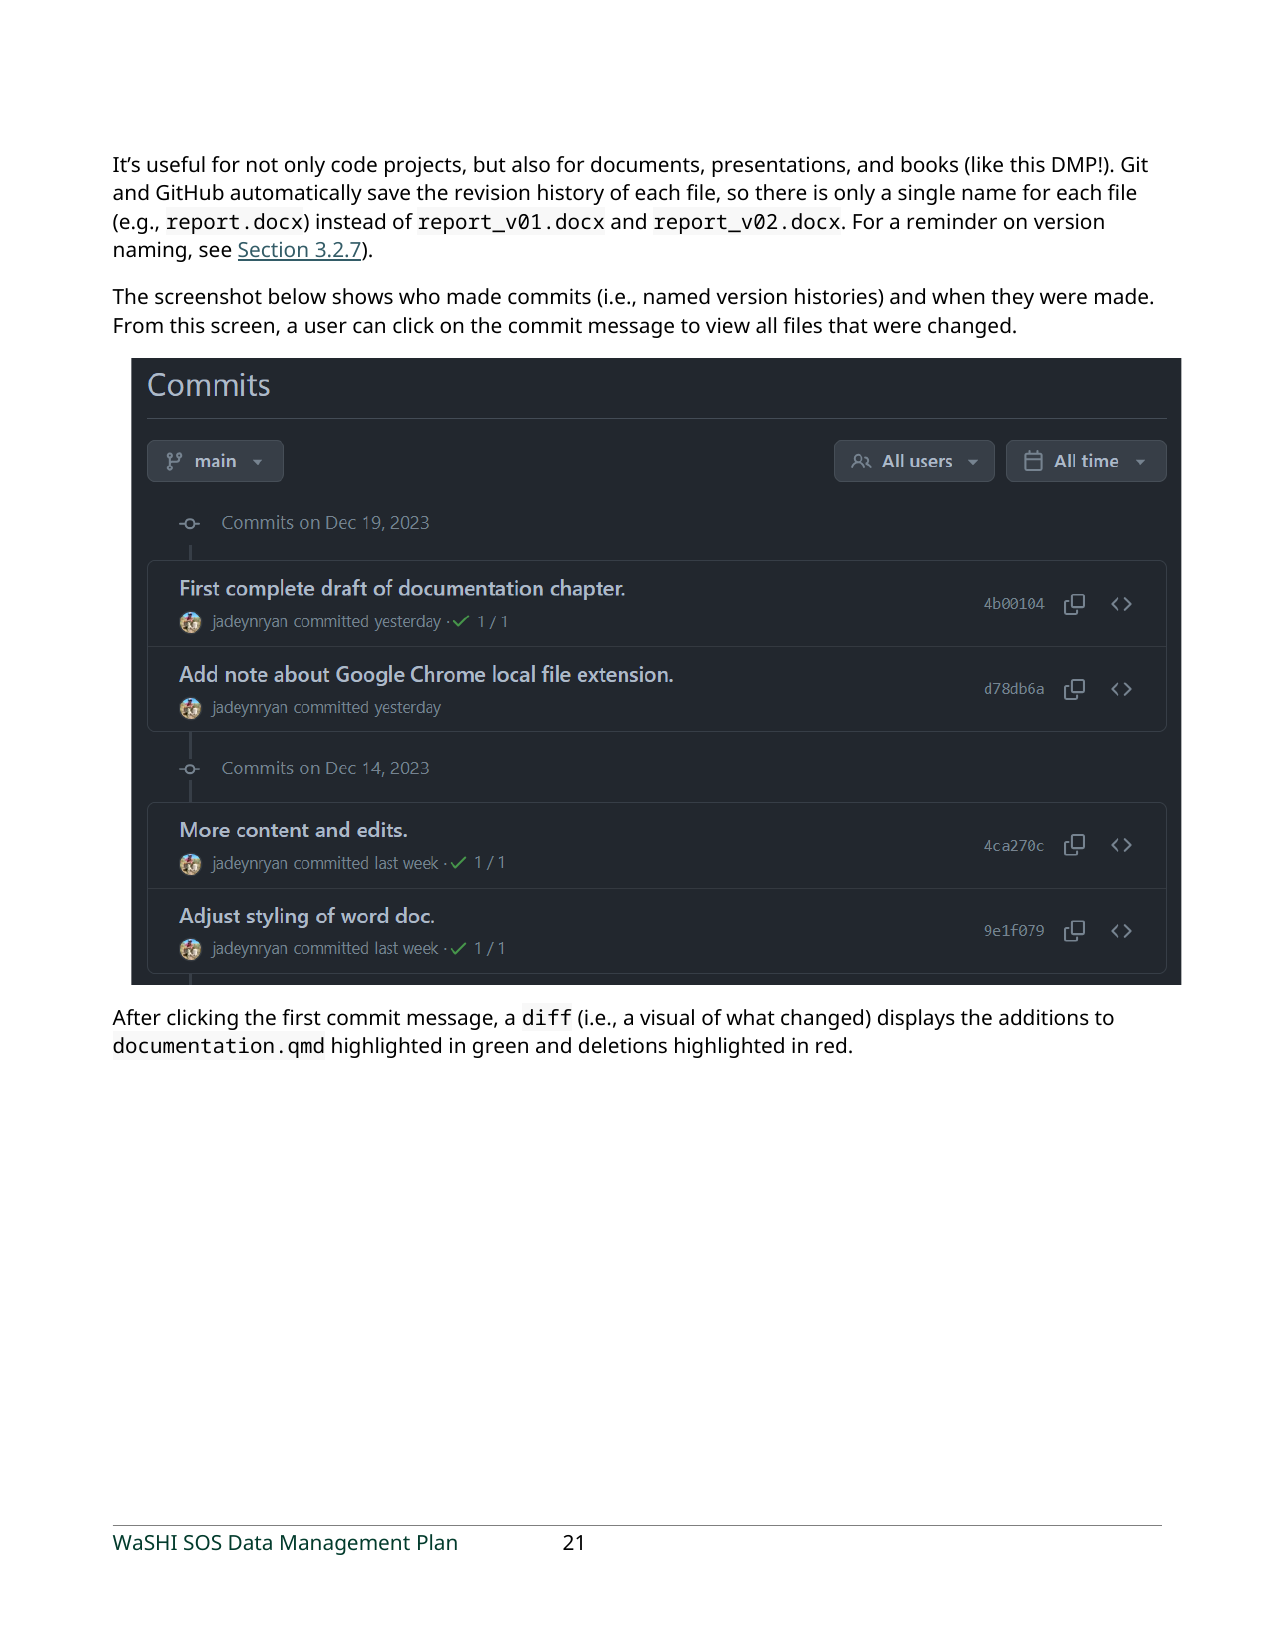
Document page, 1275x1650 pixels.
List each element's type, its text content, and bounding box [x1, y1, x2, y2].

picture [131, 358, 1182, 985]
text The screenshot below shows who made commits (i.e., named version histories) and when they were made. From this screen, a user can click on the commit message to view all files that were changed. [112, 282, 1162, 339]
text After clicking the first commit message, a diff (i.e., a visual of what changed) displays the additions to documentation.qmd highlighted in green and deletions highlighted in red. [112, 1003, 1162, 1060]
text It’s useful for not only code projects, but also for documents, presentations, and books (like this DMP!). Git and GitHub automatically save the revision history of each file, so there is only a single name for each file (e.g., report.docx) instead of report_v01.docx and report_v02.docx. For a reminder on version naming, see Section 3.2.7). [112, 150, 1162, 264]
